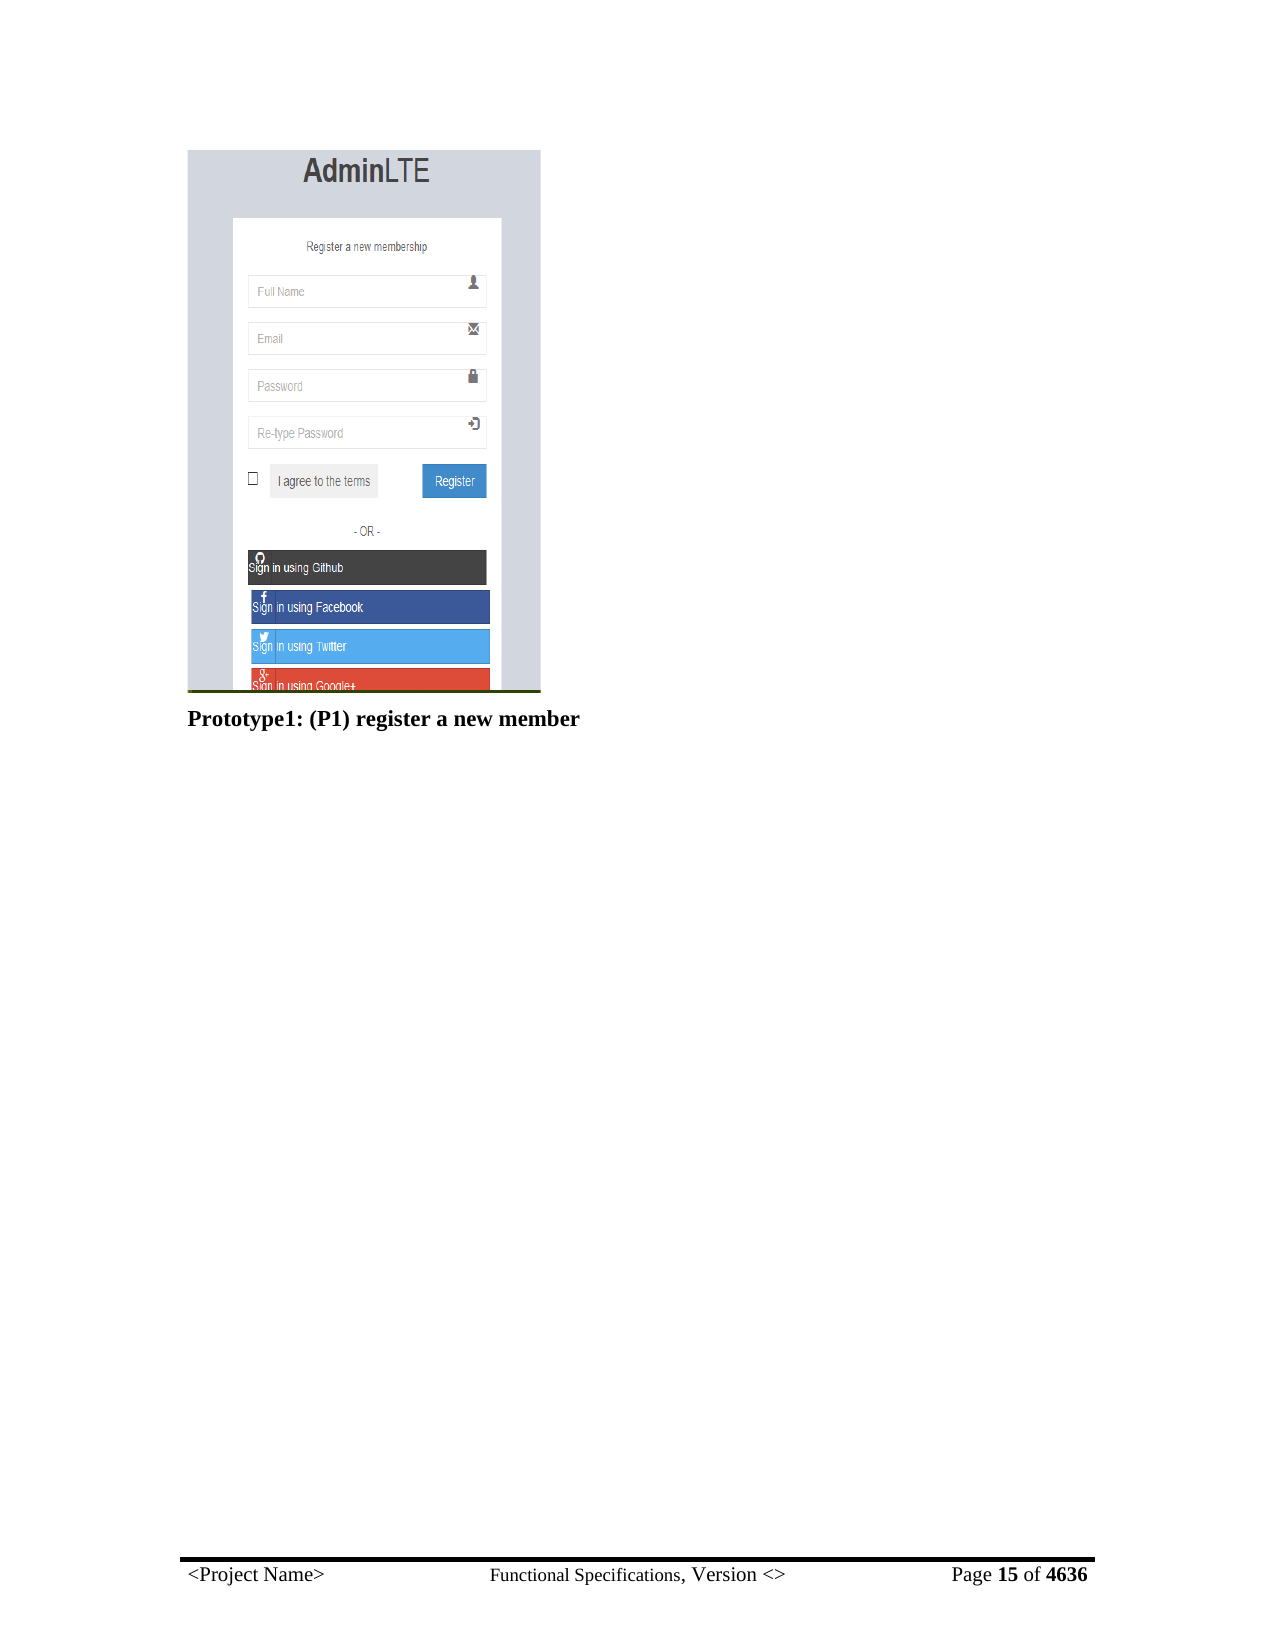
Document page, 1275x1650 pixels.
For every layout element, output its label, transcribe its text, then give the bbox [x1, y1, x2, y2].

picture [187, 150, 541, 693]
text Prototype1: (P1) register a new member [187, 705, 1087, 731]
